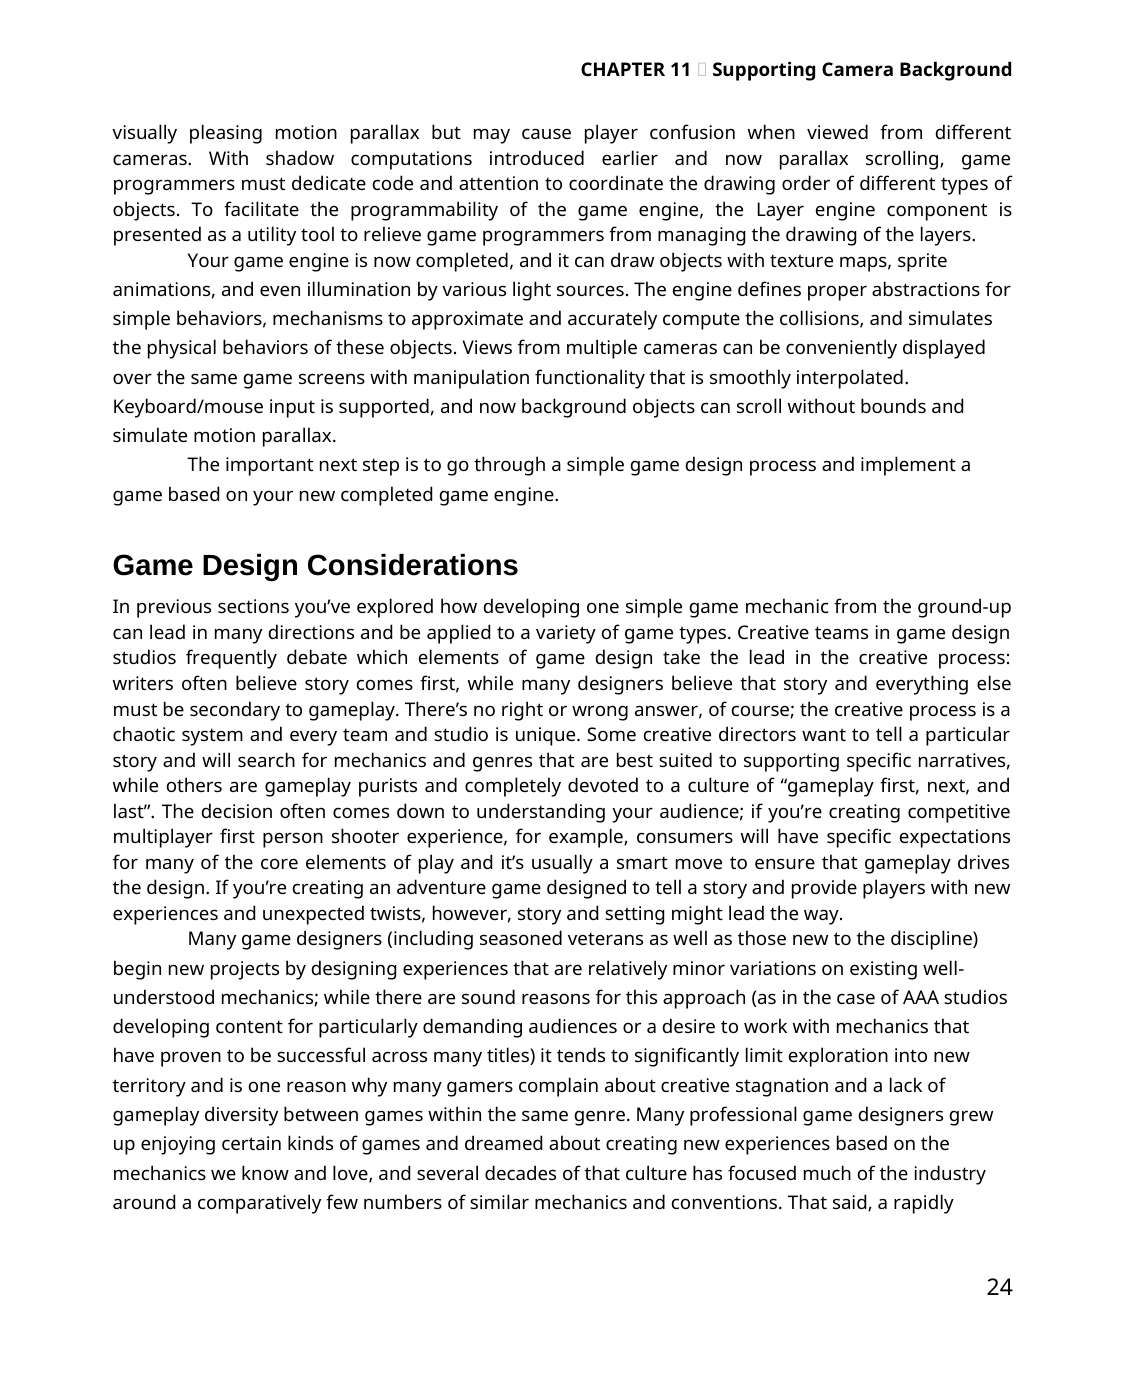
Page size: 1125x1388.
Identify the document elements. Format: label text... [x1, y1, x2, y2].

text The important next step is to go through a simple game design process and implement a game based on your new completed game engine. [112, 452, 1012, 507]
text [112, 926, 1012, 1214]
subtitle Game Design Considerations [112, 548, 1012, 581]
text In previous sections you’ve explored how developing one simple game mechanic from the ground-up can lead in many directions and be applied to a variety of game types. Creative teams in game design studios frequently debate which elements of game design take the lead in the creative process: writers often believe story comes first, while many designers believe that story and everything else must be secondary to gameplay. There’s no right or wrong answer, of course; the creative process is a chaotic system and every team and studio is unique. Some creative directors want to tell a particular story and will search for mechanics and genres that are best suited to supporting specific narratives, while others are gameplay purists and completely devoted to a culture of “gameplay first, next, and last”. The decision often comes down to understanding your audience; if you’re creating competitive multiplayer first person shooter experience, for example, consumers will have specific expectations for many of the core elements of play and it’s usually a smart move to ensure that gameplay drives the design. If you’re creating an adventure game designed to tell a story and provide players with new experiences and unexpected twists, however, story and setting might lead the way. [112, 594, 1012, 926]
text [112, 119, 1012, 247]
text Your game engine is now completed, and it can draw objects with texture maps, sprite animations, and even illumination by various light sources. The engine defines proper abstractions for simple behaviors, mechanisms to approximate and accurately compute the collisions, and simulates the physical behaviors of these objects. Views from multiple cameras can be conveniently displayed over the same game screens with manipulation functionality that is smoothly interpolated. Keyboard/mouse input is supported, and now background objects can scroll without bounds and simulate motion parallax. [112, 247, 1012, 448]
